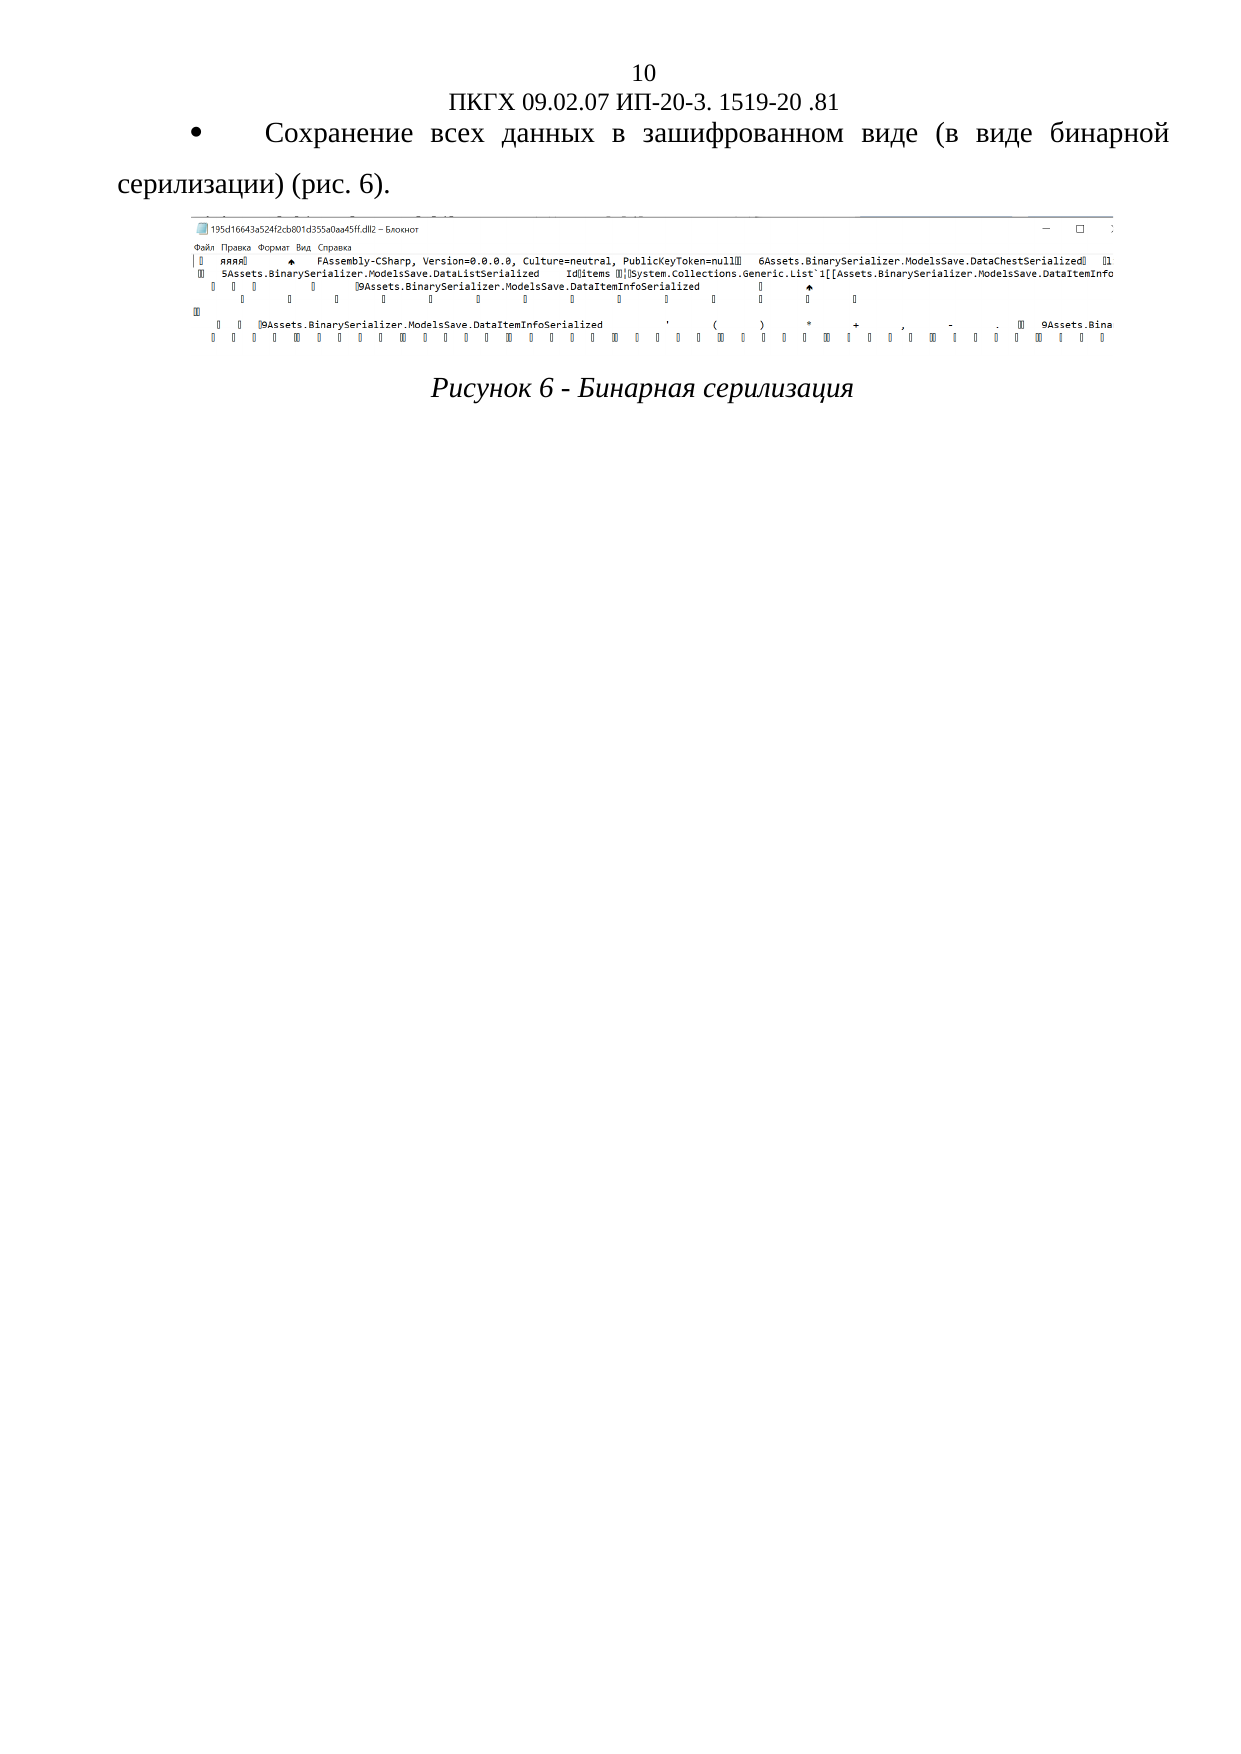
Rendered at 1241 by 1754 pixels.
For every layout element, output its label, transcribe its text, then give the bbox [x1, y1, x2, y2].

picture [191, 216, 1114, 356]
text Рисунок 6 - Бинарная серилизация [117, 370, 1170, 404]
list Сохранение всех данных в зашифрованном виде (в виде бинарной серилизации) (рис. 6). [117, 116, 1170, 199]
